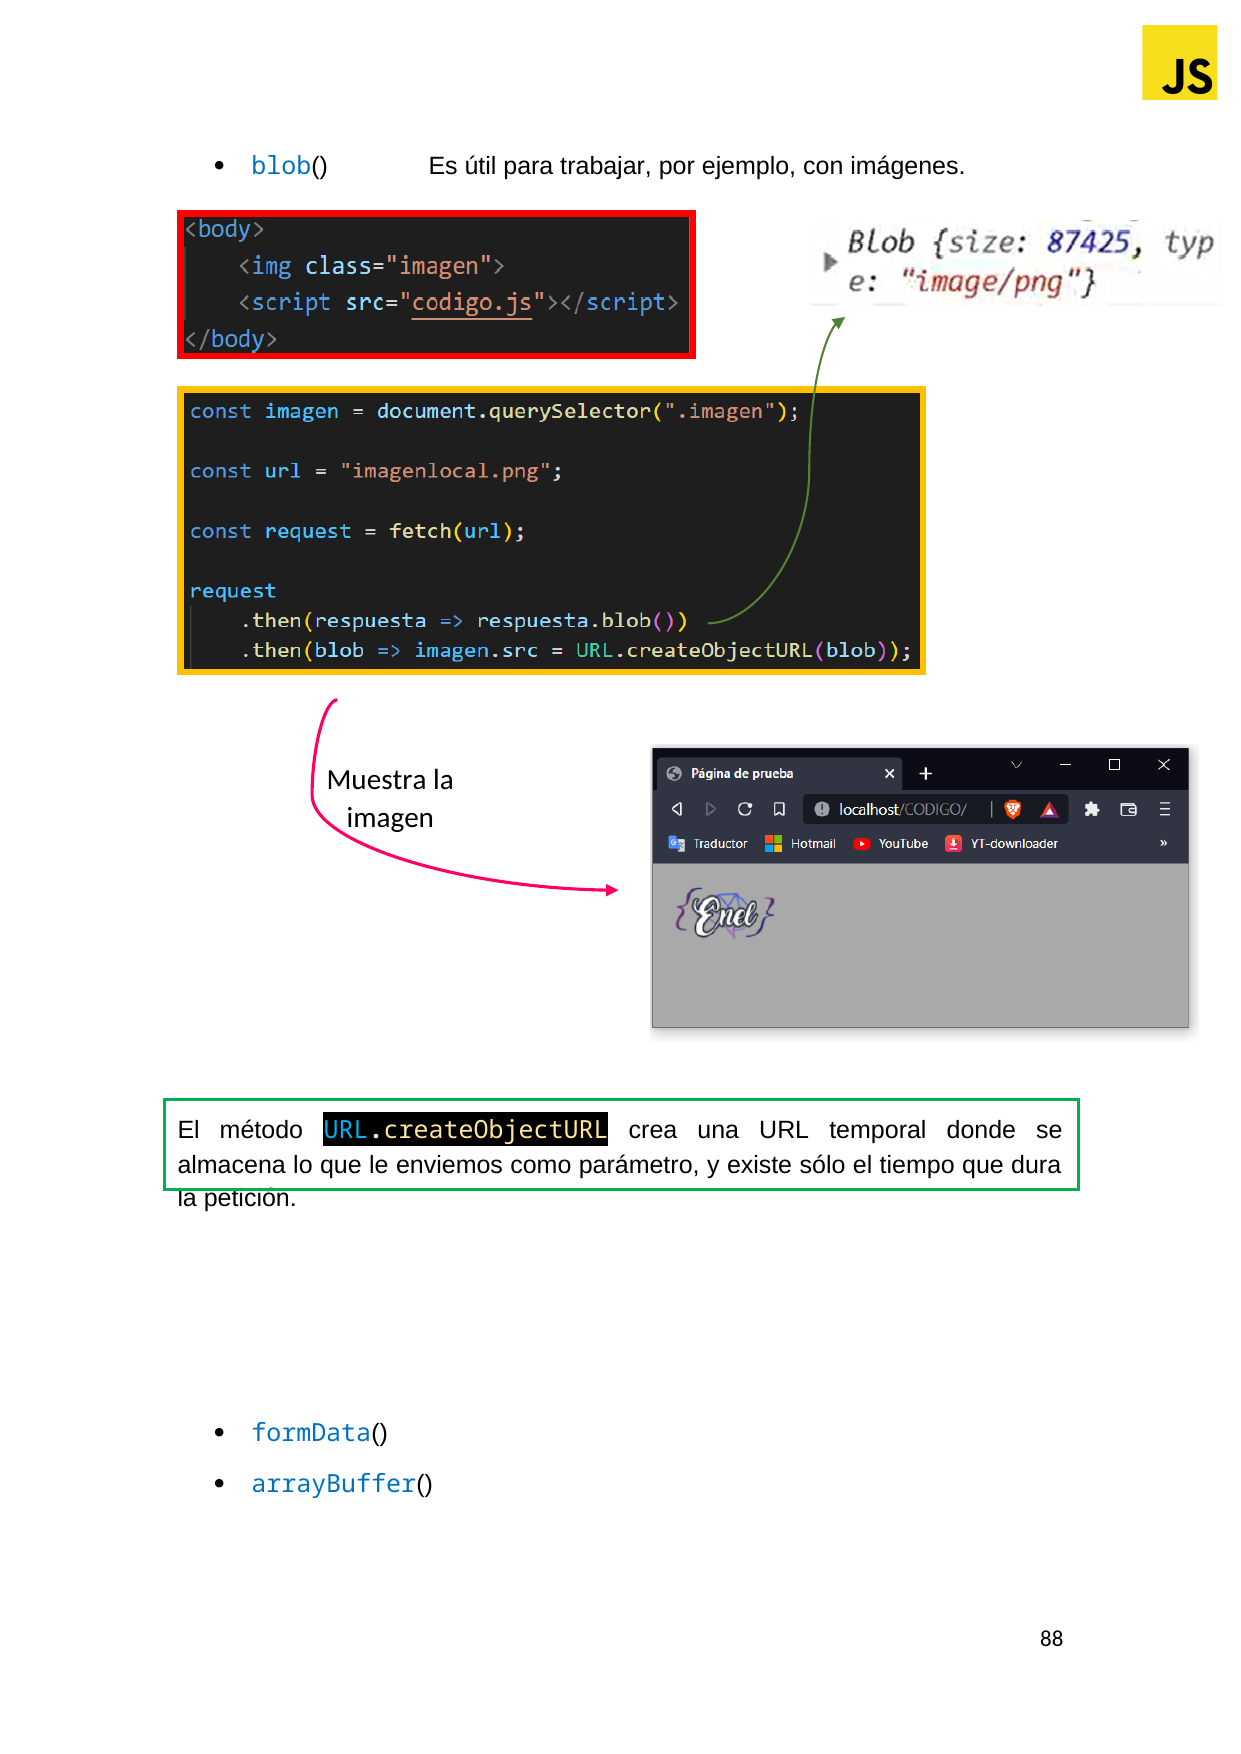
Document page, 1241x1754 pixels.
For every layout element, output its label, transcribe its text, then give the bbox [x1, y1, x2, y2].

list formData() [215, 1414, 1063, 1448]
picture [810, 220, 1222, 306]
picture [1142, 25, 1218, 100]
picture [184, 217, 690, 353]
list El método URL.createObjectURL crea una URL temporal donde se almacena lo que le enviemos como parámetro, y existe sólo el tiempo que dura la petición. [177, 1191, 1063, 1212]
picture [184, 393, 920, 669]
list blob() Es útil para trabajar, por ejemplo, con imágenes. [215, 148, 1107, 182]
list arrayBuffer() [215, 1465, 1063, 1499]
picture [650, 744, 1200, 1042]
list El método URL.createObjectURL crea una URL temporal donde se almacena lo que le enviemos como parámetro, y existe sólo el tiempo que dura la petición. [177, 1112, 1063, 1188]
